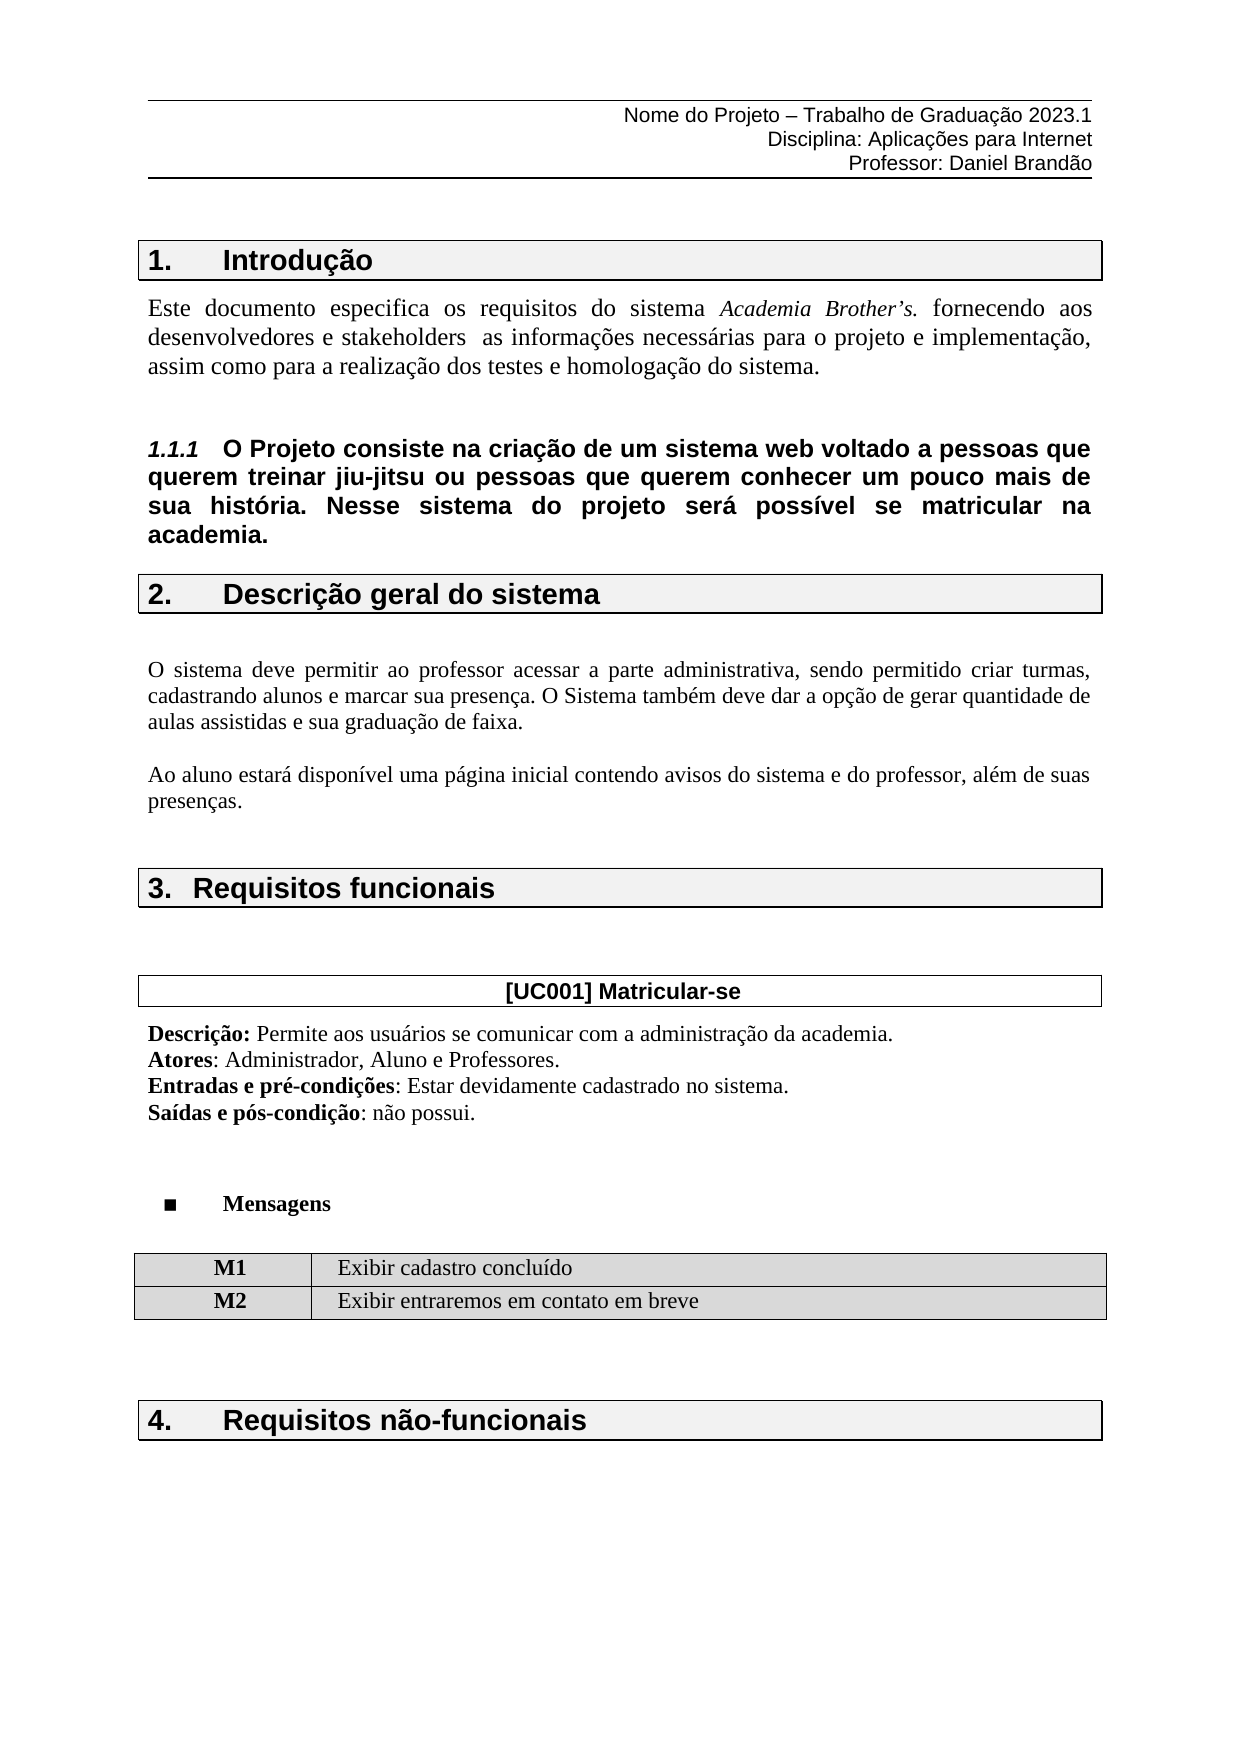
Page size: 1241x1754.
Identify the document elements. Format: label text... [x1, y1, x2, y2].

text Descrição: Permite aos usuários se comunicar com a administração da academia. [148, 1020, 1092, 1046]
subtitle Descrição geral do sistema [139, 575, 1101, 612]
table_header M1 [135, 1254, 311, 1286]
text [UC001] Matricular-se [139, 976, 1101, 1006]
list Mensagens [162, 1178, 1092, 1225]
text Atores: Administrador, Aluno e Professores. [148, 1046, 1092, 1072]
text Saídas e pós-condição: não possui. [148, 1099, 1092, 1125]
subtitle Introdução [139, 241, 1101, 279]
text O sistema deve permitir ao professor acessar a parte administrativa, sendo permitido criar turmas, cadastrando alunos e marcar sua presença. O Sistema também deve dar a opção de gerar quantidade de aulas assistidas e sua graduação de faixa. [148, 656, 1092, 735]
text Este documento especifica os requisitos do sistema Academia Brother’s. fornecendo aos desenvolvedores e stakeholders as informações necessárias para o projeto e implementação, assim como para a realização dos testes e homologação do sistema. [148, 293, 1092, 380]
table_cell Exibir entraremos em contato em breve [312, 1287, 1106, 1319]
table_header Exibir cadastro concluído [312, 1254, 1106, 1286]
subtitle Requisitos não-funcionais [139, 1401, 1101, 1439]
subtitle Requisitos funcionais [139, 869, 1101, 906]
subtitle O Projeto consiste na criação de um sistema web voltado a pessoas que querem treinar jiu-jitsu ou pessoas que querem conhecer um pouco mais de sua história. Nesse sistema do projeto será possível se matricular na academia. [148, 433, 1092, 548]
text Ao aluno estará disponível uma página inicial contendo avisos do sistema e do professor, além de suas presenças. [148, 761, 1092, 814]
table_cell M2 [135, 1287, 311, 1319]
text Entradas e pré-condições: Estar devidamente cadastrado no sistema. [148, 1072, 1092, 1099]
